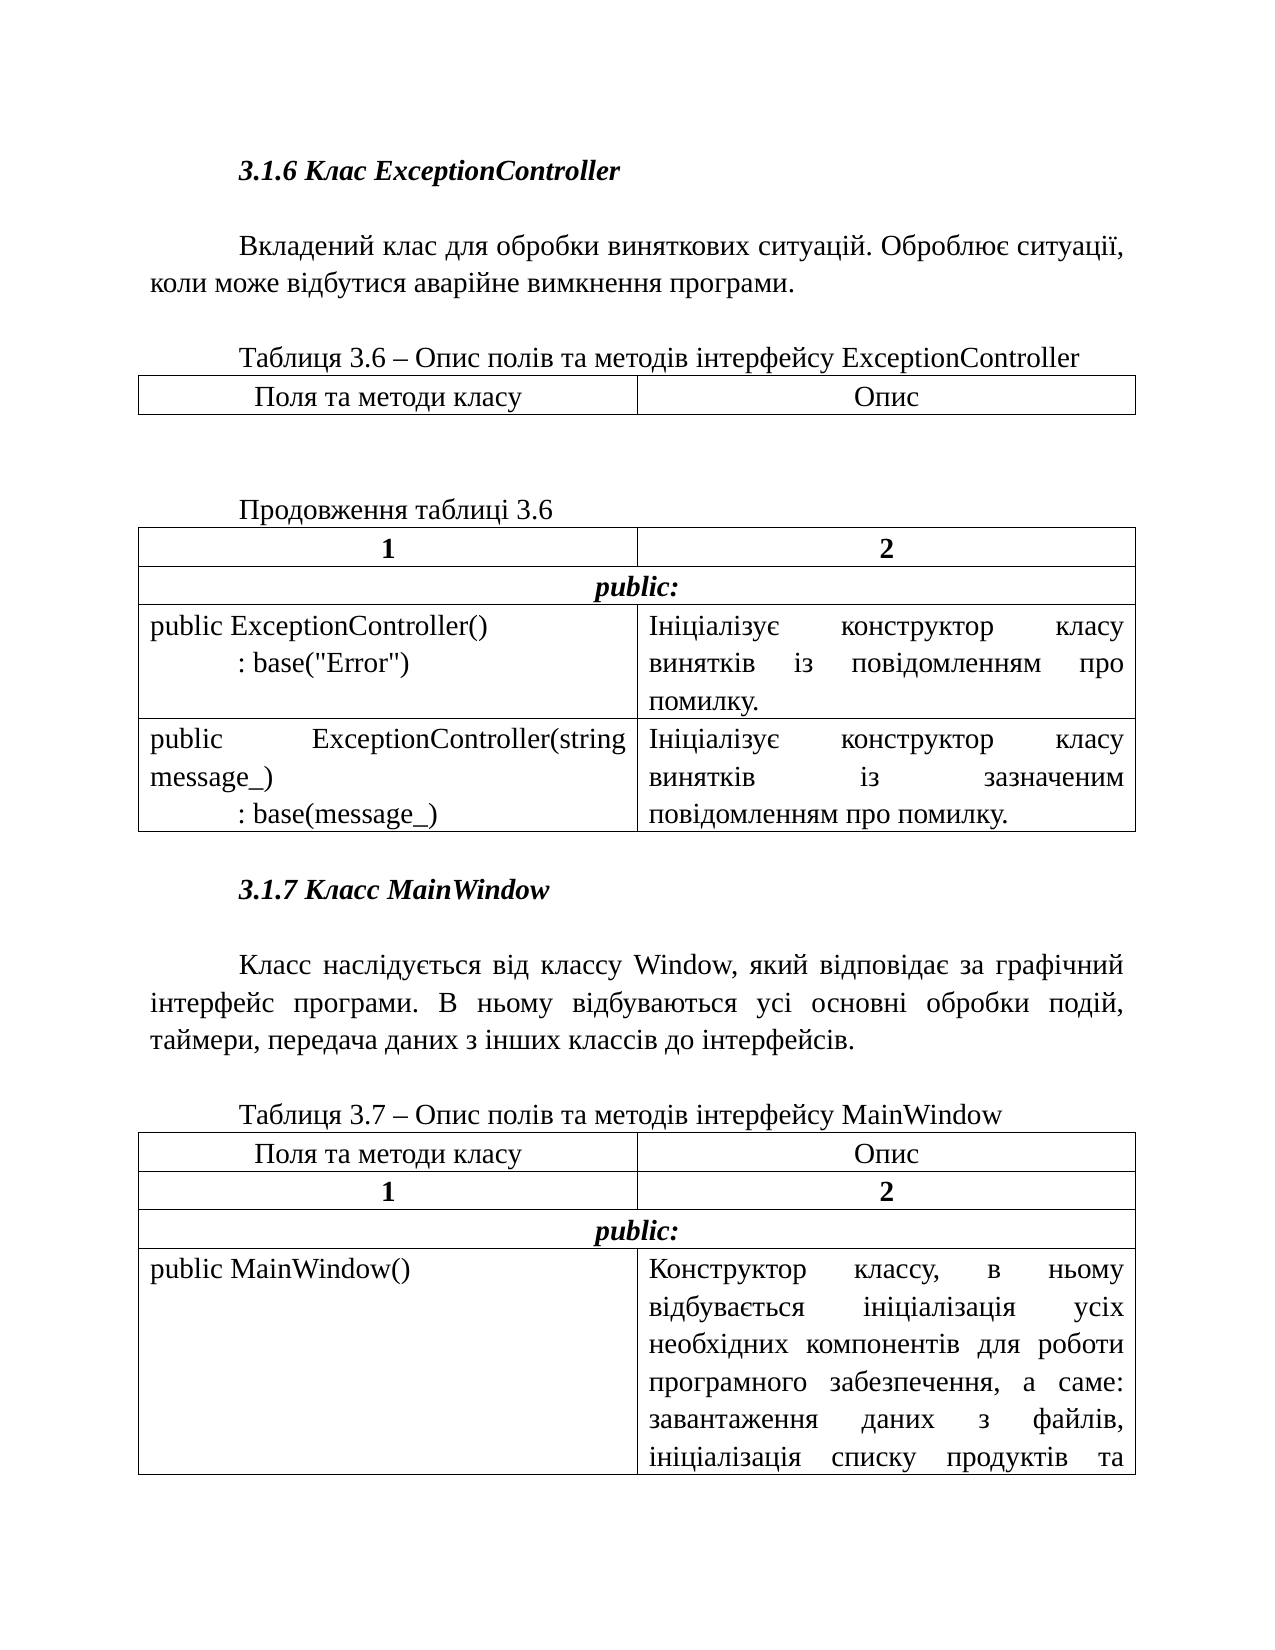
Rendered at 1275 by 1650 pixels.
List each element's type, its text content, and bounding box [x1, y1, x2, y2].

text 3.1.7 Класс MainWindow [150, 870, 1125, 907]
table_cell public MainWindow() [139, 1249, 637, 1474]
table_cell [638, 1249, 1135, 1474]
text Вкладений клас для обробки виняткових ситуацій. Оброблює ситуації, коли може відбутися аварійне вимкнення програми. [150, 225, 1125, 300]
table_header Поля та методи класу [139, 1133, 637, 1171]
text Таблиця 3.6 – Опис полів та методів інтерфейсу ExceptionController [150, 337, 1125, 375]
table_cell public ExceptionController() : base("Error") [139, 605, 637, 718]
text Класс наслідується від классу Window, який відповідає за графічний інтерфейс програми. В ньому відбуваються усі основні обробки подій, таймери, передача даних з інших классів до інтерфейсів. [150, 945, 1125, 1057]
table_cell Iніціалізує конструктор класу винятків із повідомленням про помилку. [638, 605, 1135, 718]
table_header 1 [139, 528, 637, 566]
table_cell public: [139, 1210, 1135, 1248]
text Продовження таблиці 3.6 [150, 489, 1125, 527]
table_header Поля та методи класу [139, 376, 637, 413]
table_header 2 [638, 528, 1135, 566]
text 3.1.6 Клас ExceptionController [150, 150, 1125, 187]
table_cell public: [139, 567, 1135, 604]
table_cell public ExceptionController(string message_) : base(message_) [139, 719, 637, 831]
table_header Опис [638, 1133, 1135, 1171]
text Таблиця 3.7 – Опис полів та методів інтерфейсу MainWindow [150, 1095, 1125, 1132]
table_cell Iніціалізує конструктор класу винятків із зазначеним повідомленням про помилку. [638, 719, 1135, 831]
table_cell 2 [638, 1172, 1135, 1209]
table_header Опис [638, 376, 1135, 413]
table_cell 1 [139, 1172, 637, 1209]
